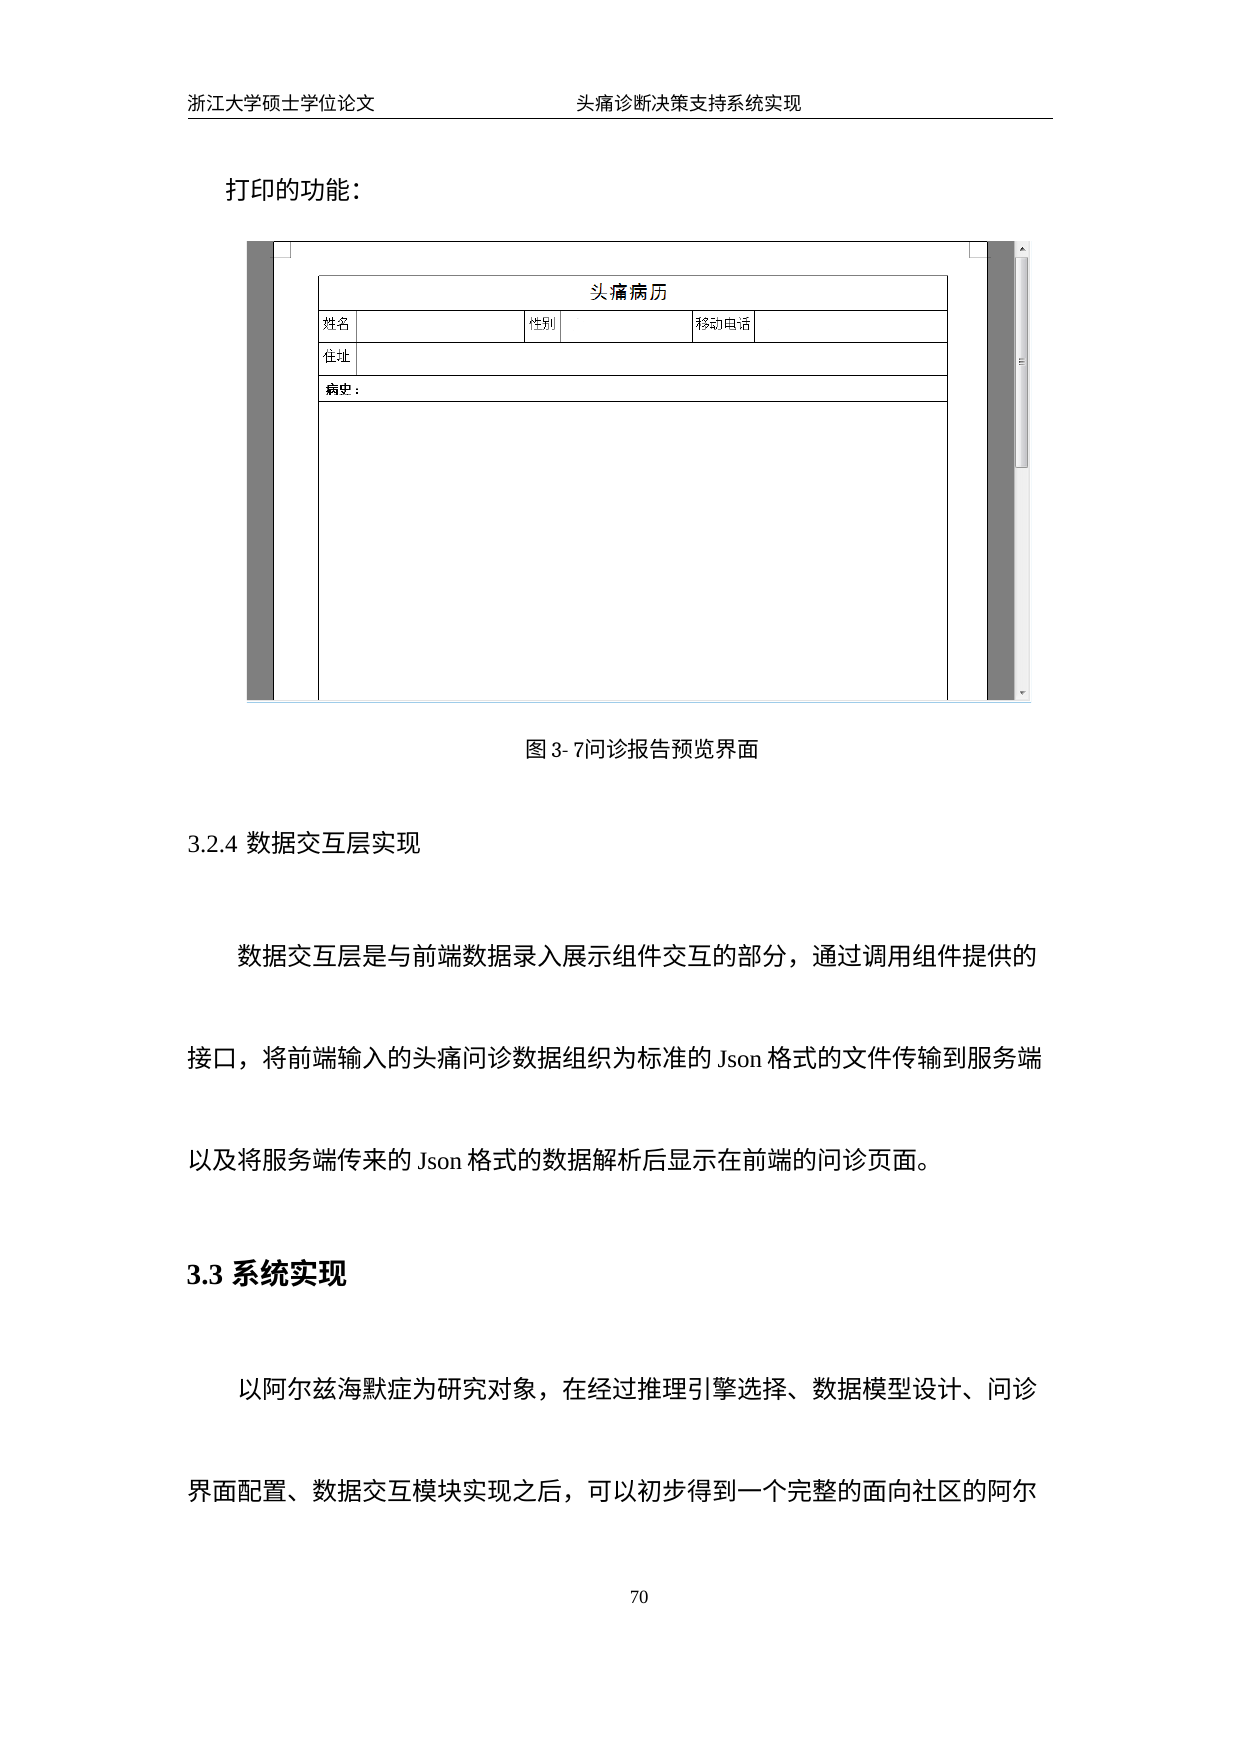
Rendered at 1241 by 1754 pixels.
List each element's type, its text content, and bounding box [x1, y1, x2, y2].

subtitle 系统实现 [186, 1238, 1053, 1306]
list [187, 155, 1053, 223]
picture [246, 241, 1032, 703]
subtitle 数据交互层实现 [187, 808, 1053, 876]
text 数据交互层是与前端数据录入展示组件交互的部分，通过调用组件提供的接口，将前端输入的头痛问诊数据组织为标准的Json格式的文件传输到服务端以及将服务端传来的Json格式的数据解析后显示在前端的问诊页面。 [187, 921, 1053, 1192]
text 图3- 7问诊报告预览界面 [187, 731, 1053, 765]
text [187, 1354, 1053, 1523]
